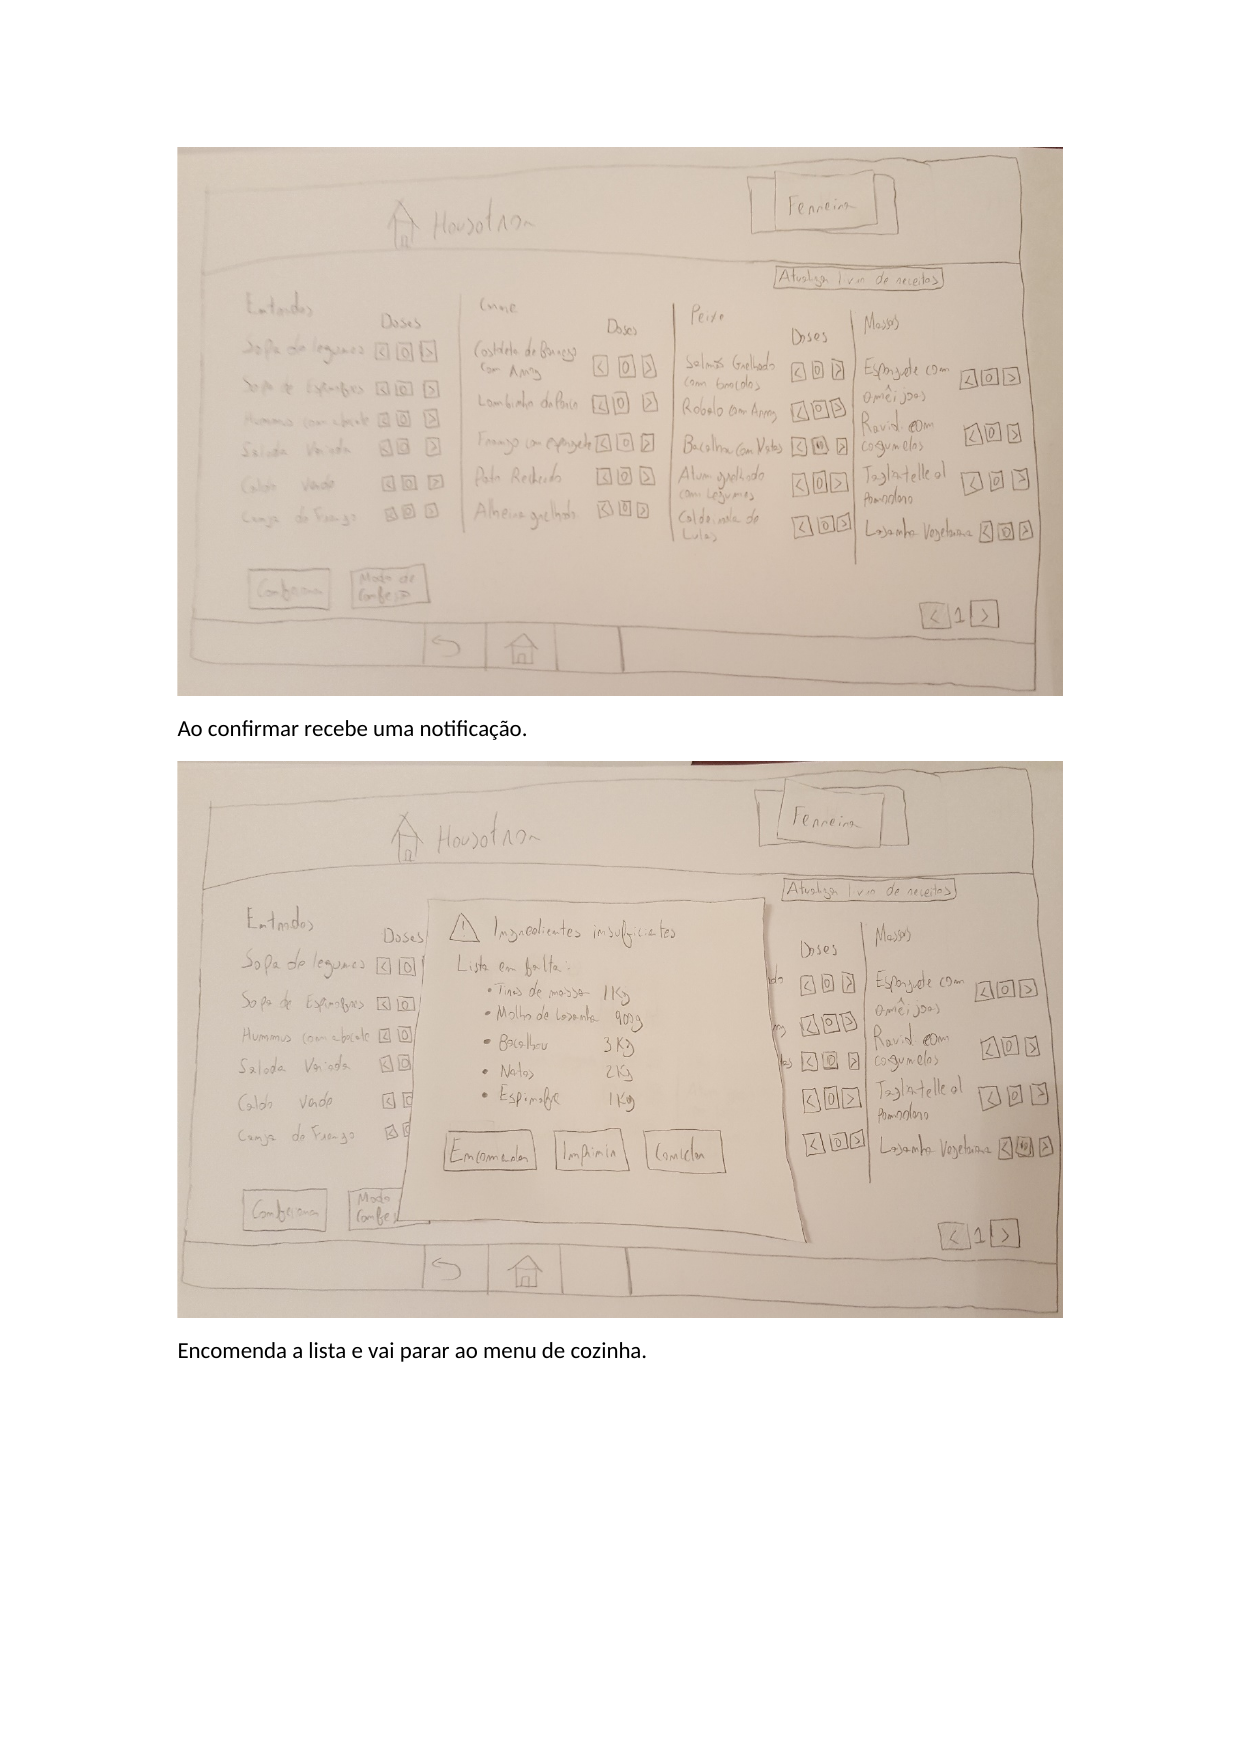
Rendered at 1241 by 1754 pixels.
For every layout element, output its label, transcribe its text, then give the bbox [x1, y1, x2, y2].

text Encomenda a lista e vai parar ao menu de cozinha. [177, 1336, 1063, 1364]
text Ao confirmar recebe uma notificação. [177, 714, 1063, 742]
picture [177, 761, 1063, 1318]
picture [177, 147, 1063, 696]
